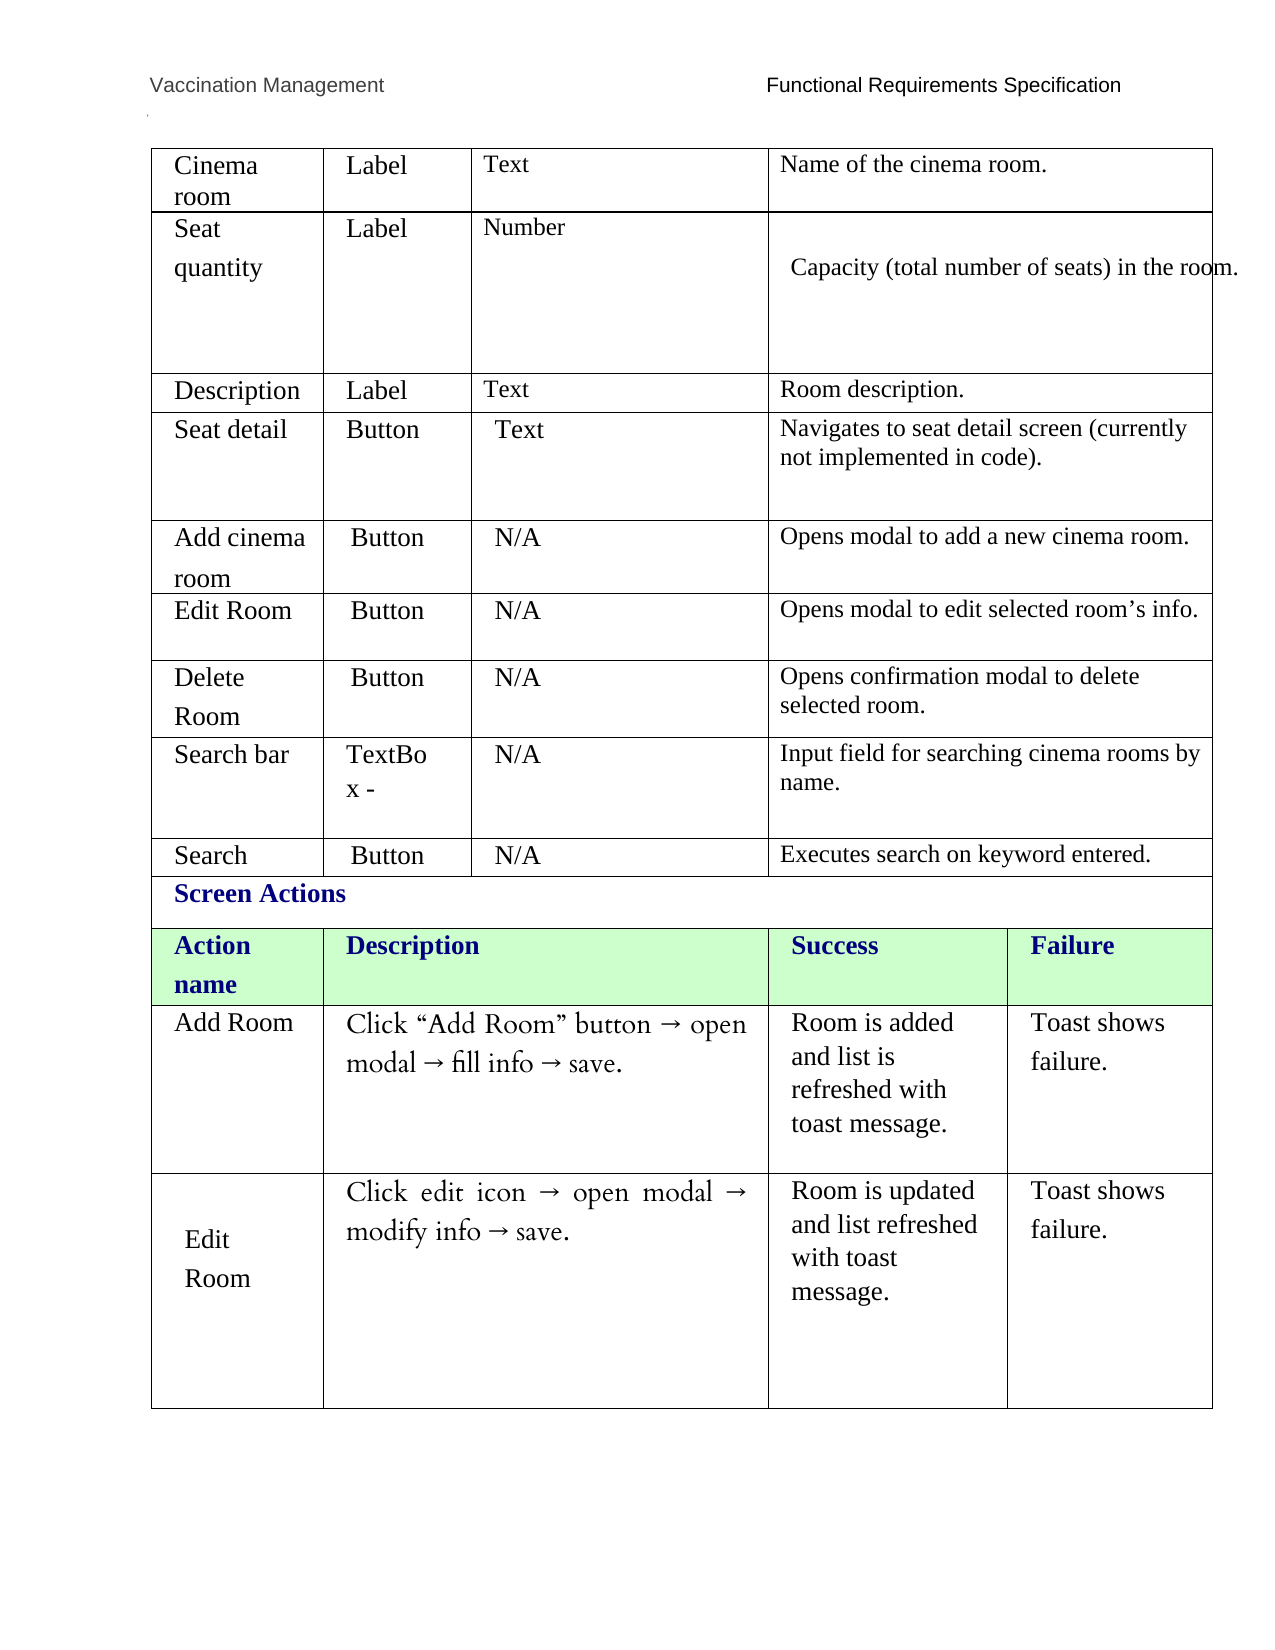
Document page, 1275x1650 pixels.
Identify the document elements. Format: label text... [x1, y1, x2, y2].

table_cell Label [324, 213, 471, 373]
table_cell N/A [472, 521, 768, 593]
table_cell N/A [472, 594, 768, 660]
table_cell Delete Room [152, 661, 323, 737]
table_cell [152, 1174, 323, 1407]
table_cell Opens modal to edit selected room’s info. [769, 594, 1212, 660]
table_cell Search [152, 839, 323, 876]
table_cell Button [324, 413, 471, 520]
table_cell Text [472, 413, 768, 520]
table_cell Screen Actions [152, 877, 1212, 928]
table_cell N/A [472, 661, 768, 737]
table_cell Input field for searching cinema rooms by name. [769, 738, 1212, 838]
table_cell Seat detail [152, 413, 323, 520]
table_cell Button [324, 594, 471, 660]
table_cell Text [472, 374, 768, 412]
table_cell [324, 1174, 768, 1407]
table_cell Executes search on keyword entered. [769, 839, 1212, 876]
table_cell Room description. [769, 374, 1212, 412]
table_cell N/A [472, 839, 768, 876]
table_cell Label [324, 374, 471, 412]
table_cell Toast shows failure. [1008, 1174, 1212, 1407]
table_header Cinema room [152, 149, 323, 211]
table_cell Button [324, 661, 471, 737]
table_cell Action name [152, 929, 323, 1005]
table_cell Add cinema room [152, 521, 323, 593]
table_cell Toast shows failure. [1008, 1006, 1212, 1173]
table_header Label [324, 149, 471, 211]
table_cell Room is updated and list refreshed with toast message. [769, 1174, 1007, 1407]
table_cell Opens modal to add a new cinema room. [769, 521, 1212, 593]
table_cell Success [769, 929, 1007, 1005]
table_cell [324, 1006, 768, 1173]
table_cell Button [324, 521, 471, 593]
table_cell N/A [472, 738, 768, 838]
table_cell Navigates to seat detail screen (currently not implemented in code). [769, 413, 1212, 520]
table_cell [769, 213, 1212, 373]
table_cell Number [472, 213, 768, 373]
table_cell TextBox - [324, 738, 471, 838]
table_cell Add Room [152, 1006, 323, 1173]
table_header Text [472, 149, 768, 211]
table_cell Button [324, 839, 471, 876]
table_cell Edit Room [152, 594, 323, 660]
table_cell Opens confirmation modal to delete selected room. [769, 661, 1212, 737]
table_cell Description [152, 374, 323, 412]
table_cell Description [324, 929, 768, 1005]
table_cell Seat quantity [152, 213, 323, 373]
table_cell Search bar [152, 738, 323, 838]
table_cell Room is added and list is refreshed with toast message. [769, 1006, 1007, 1173]
table_header Name of the cinema room. [769, 149, 1212, 211]
table_cell Failure [1008, 929, 1212, 1005]
